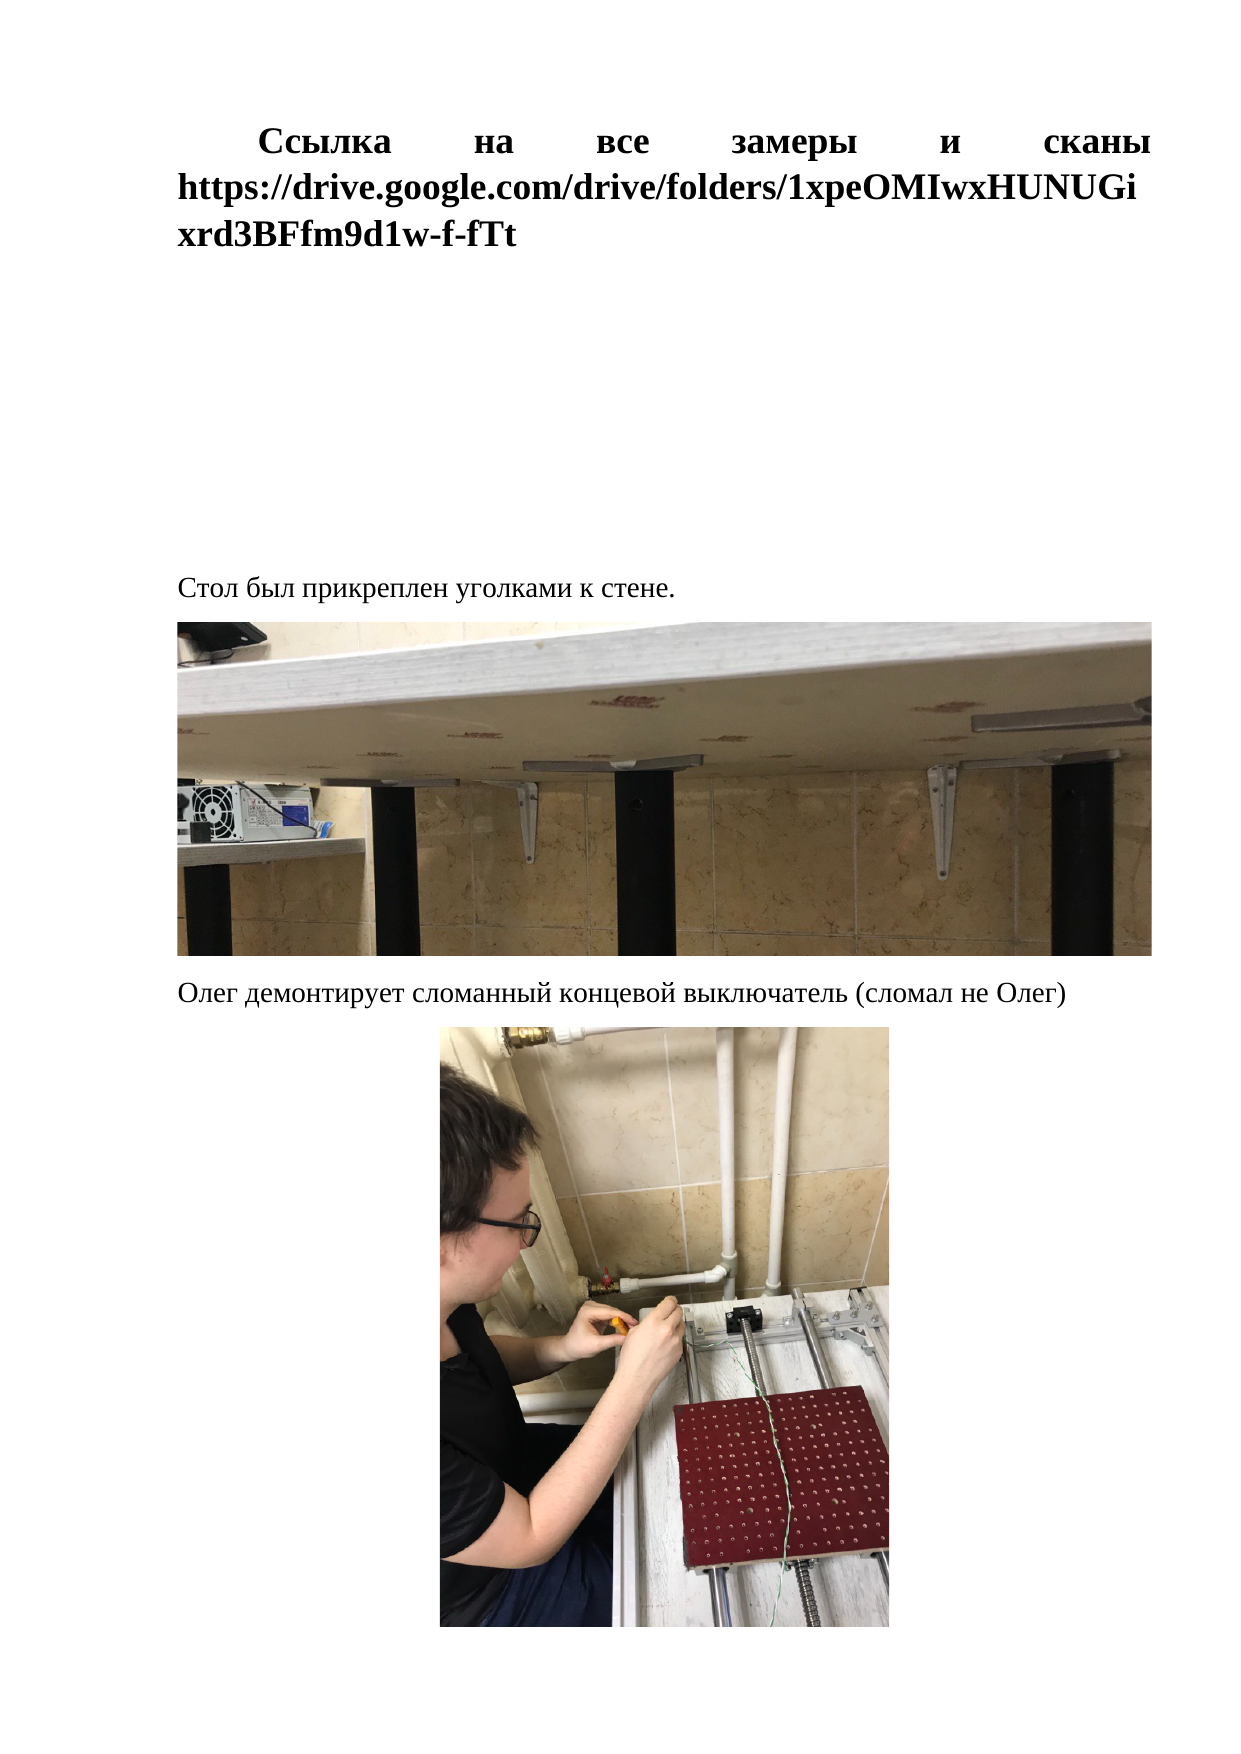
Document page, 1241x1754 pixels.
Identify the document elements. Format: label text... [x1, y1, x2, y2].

picture [177, 622, 1152, 956]
text Стол был прикреплен уголками к стене. [177, 570, 1152, 603]
text Олег демонтирует сломанный концевой выключатель (сломал не Олег) [177, 975, 1152, 1008]
text Ссылка на все замеры и сканы https://drive.google.com/drive/folders/1xpeOMIwxHUNUGixrd3BFfm9d1w-f-fTt [177, 118, 1152, 254]
picture [439, 1027, 890, 1627]
